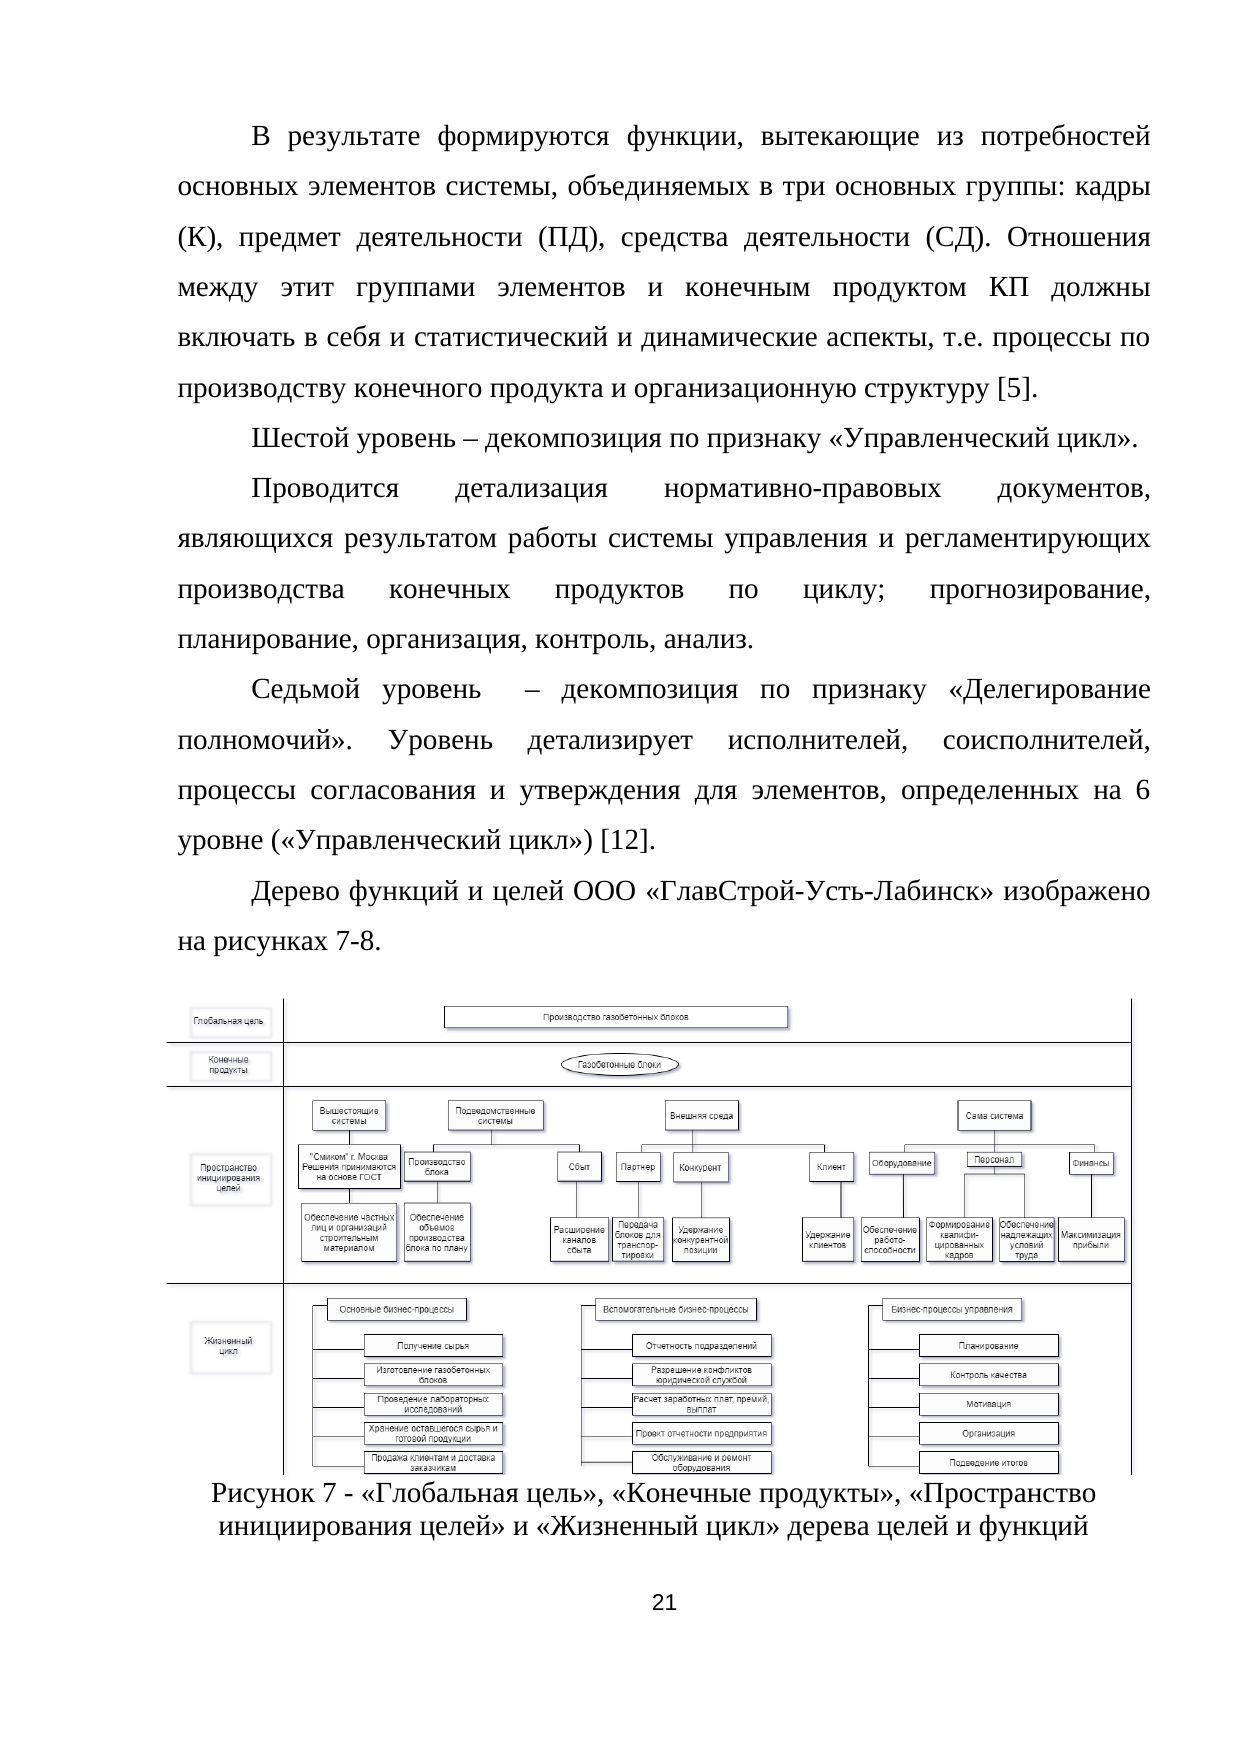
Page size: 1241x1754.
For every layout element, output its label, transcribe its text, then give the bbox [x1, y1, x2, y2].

list Проводится детализация нормативно-правовых документов, являющихся результатом работы системы управления и регламентирующих производства конечных продуктов по циклу; прогнозирование, планирование, организация, контроль, анализ. [177, 470, 1152, 655]
picture [166, 998, 1141, 1474]
list В результате формируются функции, вытекающие из потребностей основных элементов системы, объединяемых в три основных группы: кадры (К), предмет деятельности (ПД), средства деятельности (СД). Отношения между этит группами элементов и конечным продуктом КП должны включать в себя и статистический и динамические аспекты, т.е. процессы по производству конечного продукта и организационную структуру [5]. [177, 118, 1152, 403]
list Дерево функций и целей ООО «ГлавСтрой-Усть-Лабинск» изображено на рисунках 7-8. [177, 873, 1152, 957]
list Шестой уровень – декомпозиция по признаку «Управленческий цикл». [177, 420, 1152, 453]
list Седьмой уровень – декомпозиция по признаку «Делегирование полномочий». Уровень детализирует исполнителей, соисполнителей, процессы согласования и утверждения для элементов, определенных на 6 уровне («Управленческий цикл») [12]. [177, 672, 1152, 856]
